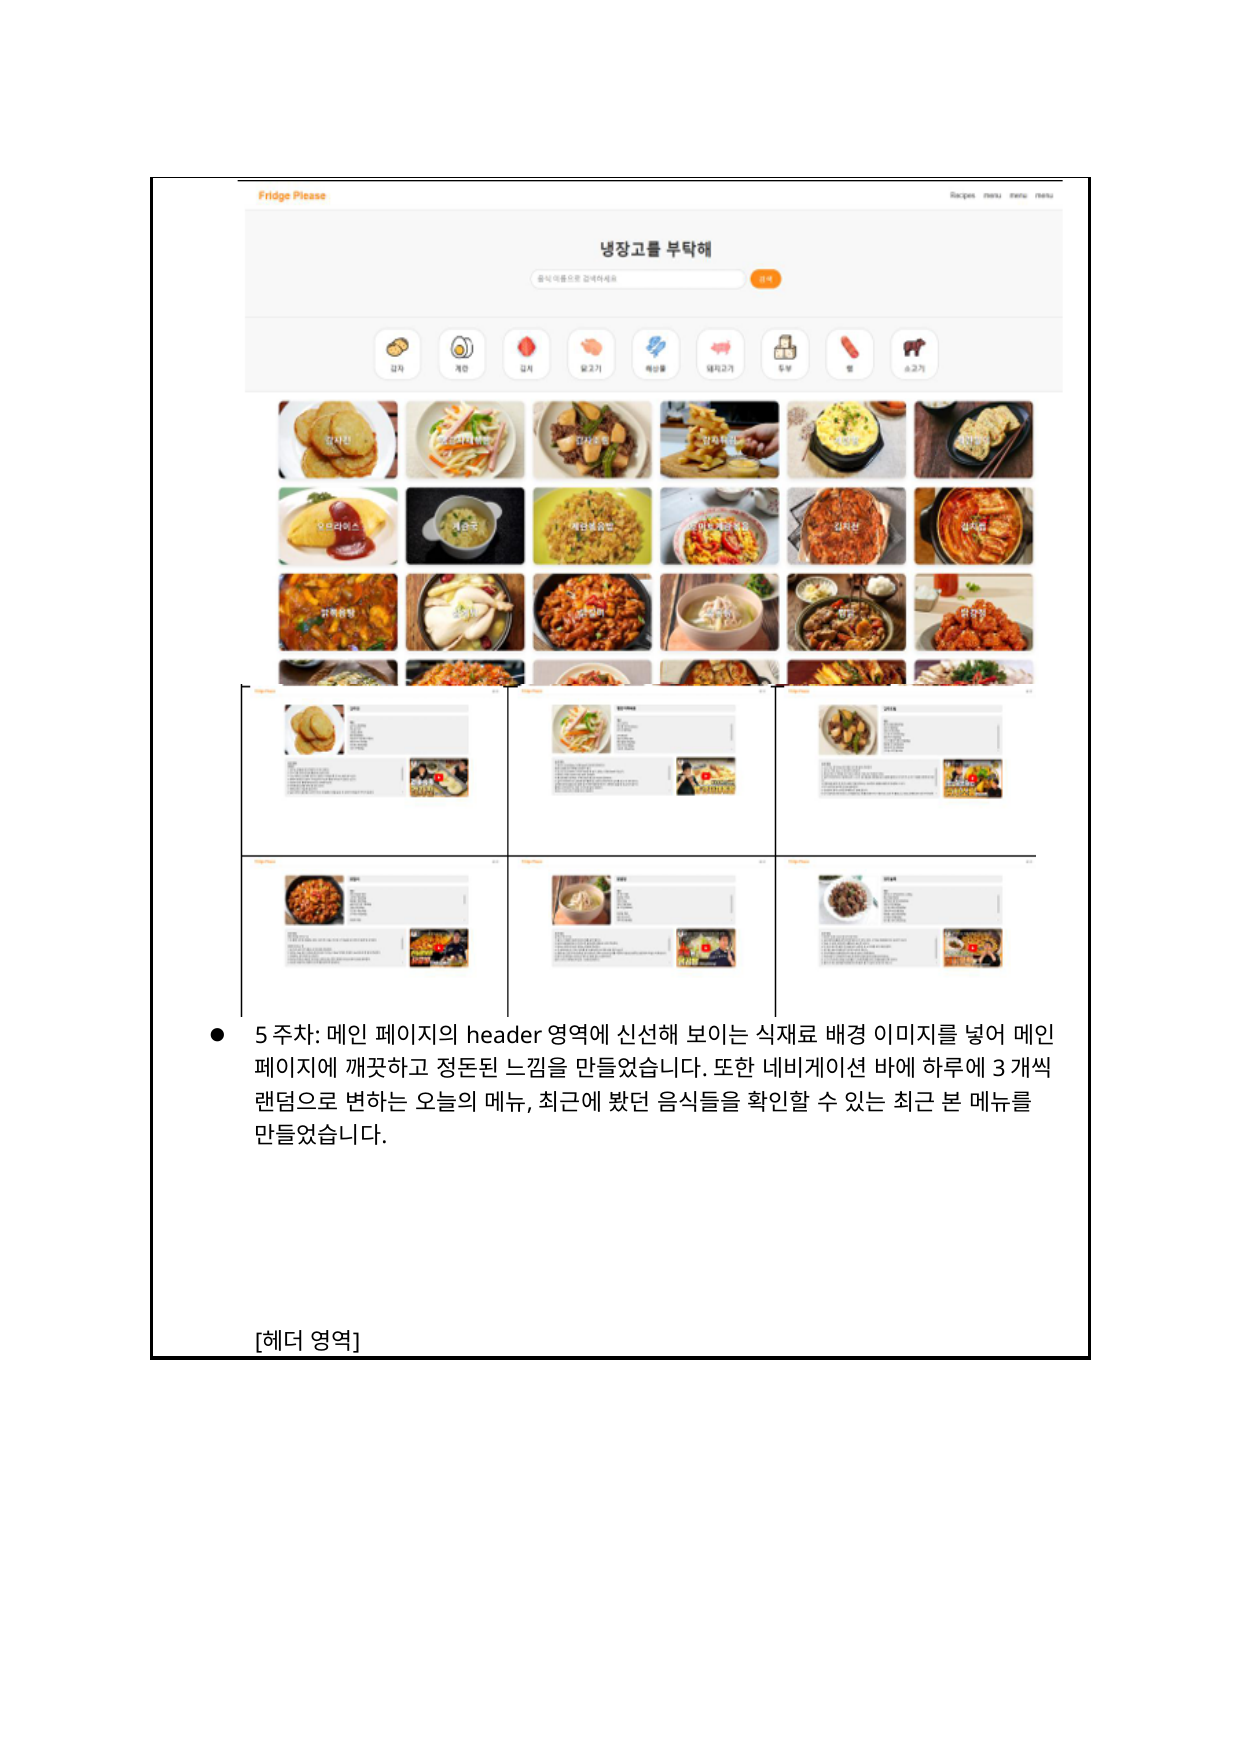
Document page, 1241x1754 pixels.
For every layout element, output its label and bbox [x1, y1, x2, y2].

picture [237, 180, 1063, 1017]
table_cell [153, 178, 1088, 1356]
